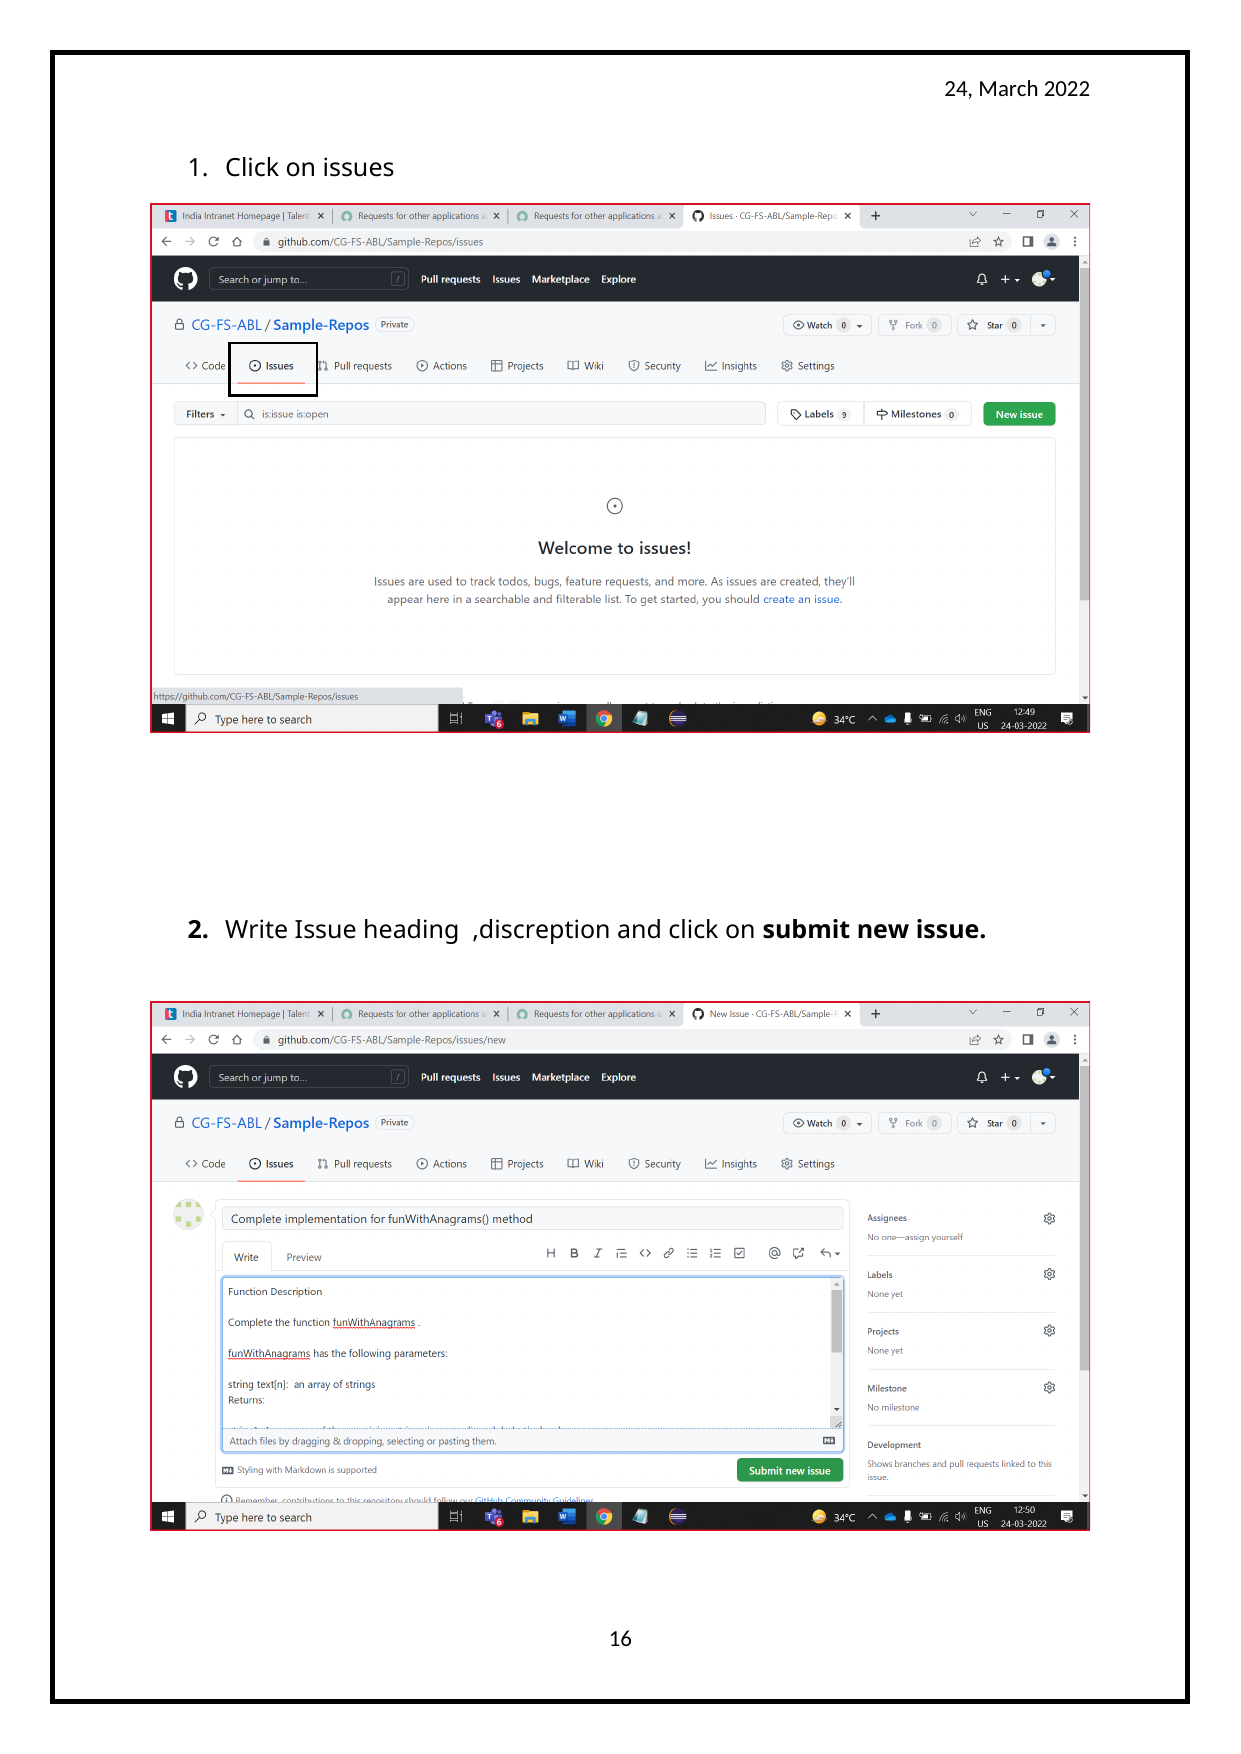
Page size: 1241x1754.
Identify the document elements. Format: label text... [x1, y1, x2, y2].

picture [150, 203, 1091, 733]
picture [150, 1001, 1091, 1531]
list Write Issue heading ,discreption and click on submit new issue. [187, 911, 1090, 946]
list Click on issues [187, 150, 1090, 184]
